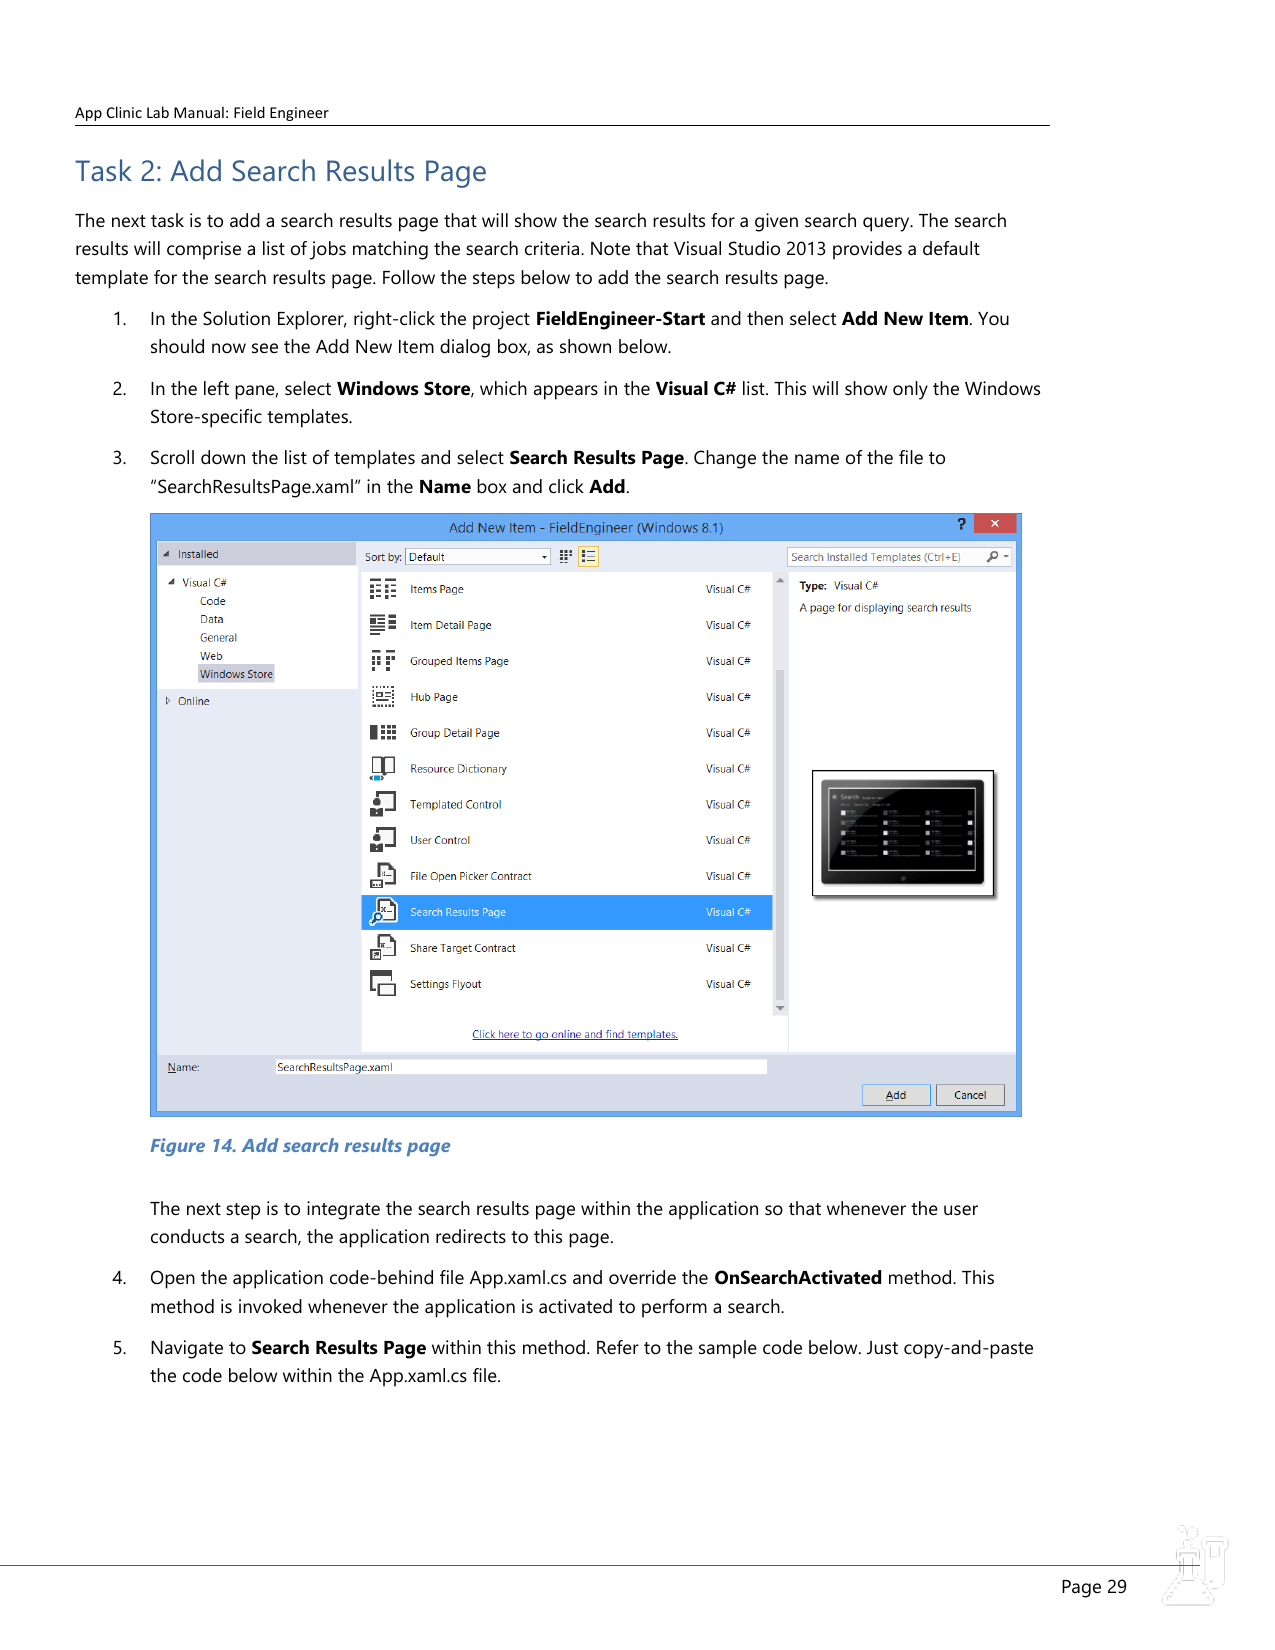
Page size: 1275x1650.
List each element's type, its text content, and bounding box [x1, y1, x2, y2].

list In the left pane, select Windows Store, which appears in the Visual C# list. This will show only the Windows Store-specific templates. [112, 375, 1050, 428]
text The next step is to integrate the search results page within the application so that whenever the user conducts a search, the application redirects to this page. [150, 1195, 1050, 1248]
list Navigate to Search Results Page within this method. Refer to the sample code below. Just copy-and-paste the code below within the App.xaml.cs file. [112, 1334, 1050, 1387]
text The next task is to add a search results page that will show the search results for a given search query. The search results will comprise a list of jobs matching the search criteria. Note that Visual Studio 2013 provides a default template for the search results page. Follow the steps below to add the search results page. [75, 207, 1050, 289]
subtitle Task 2: Add Search Results Page [75, 150, 1050, 189]
picture [150, 513, 1022, 1117]
list In the Solution Explorer, right-click the project FieldEngineer-Start and then select Add New Item. You should now see the Add New Item dialog box, as shown below. [112, 305, 1050, 359]
list Scroll down the list of templates and select Search Results Page. Change the name of the file to “SearchResultsPage.xaml” in the Name box and click Add. [112, 444, 1050, 498]
list Open the application code-behind file App.xaml.cs and override the OnSearchActivated method. This method is invoked whenever the application is activated to perform a search. [112, 1264, 1050, 1318]
